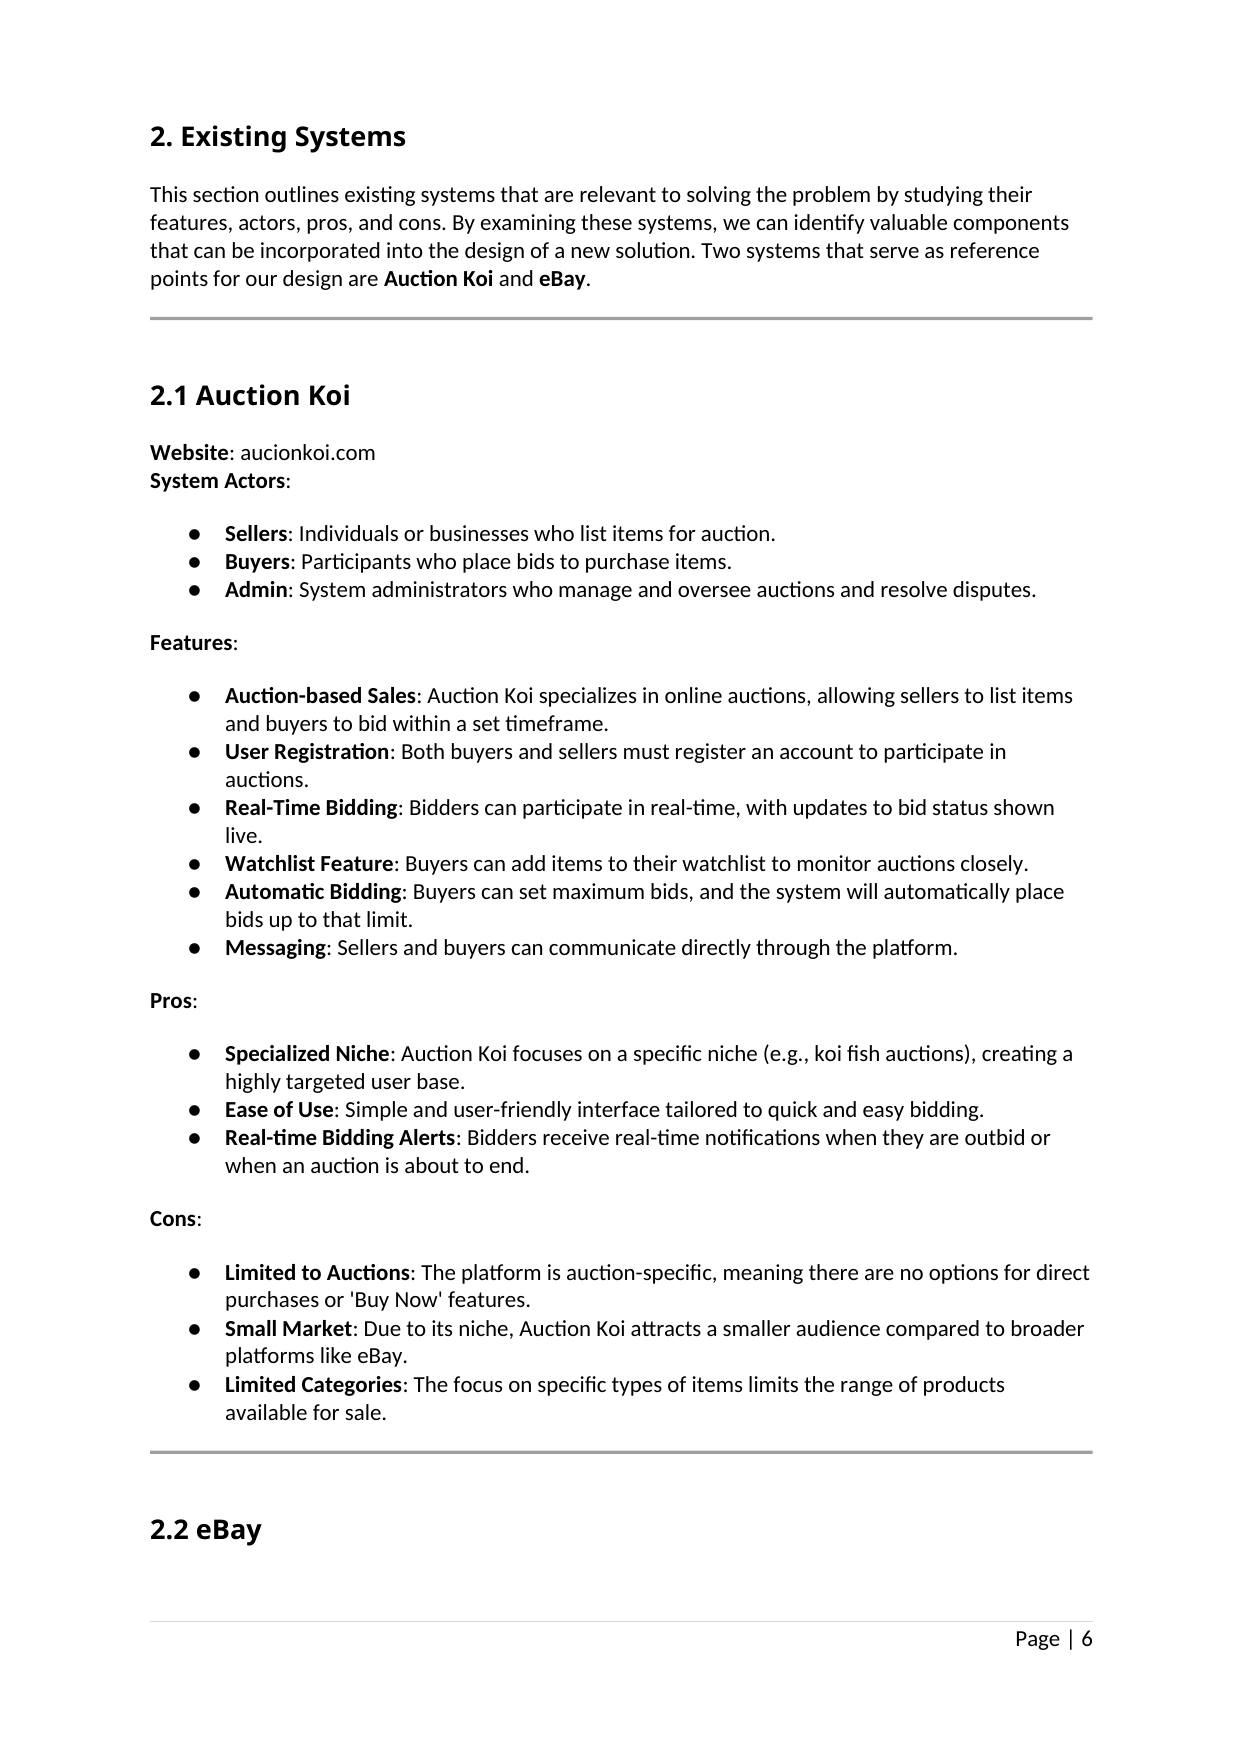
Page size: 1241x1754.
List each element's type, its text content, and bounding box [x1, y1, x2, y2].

list Ease of Use: Simple and user-friendly interface tailored to quick and easy bidding. [187, 1096, 1093, 1123]
list User Registration: Both buyers and sellers must register an account to participate in auctions. [187, 737, 1093, 793]
list Real-Time Bidding: Bidders can participate in real-time, with updates to bid status shown live. [187, 793, 1093, 849]
subtitle 2.2 eBay [150, 1510, 1093, 1547]
list Specialized Niche: Auction Koi focuses on a specific niche (e.g., koi fish auctions), creating a highly targeted user base. [187, 1039, 1093, 1096]
list Admin: System administrators who manage and oversee auctions and resolve disputes. [187, 575, 1093, 603]
list Messaging: Sellers and buyers can communicate directly through the platform. [187, 933, 1093, 961]
text Features: [150, 628, 1093, 656]
list Buyers: Participants who place bids to purchase items. [187, 547, 1093, 575]
list Limited to Auctions: The platform is auction-specific, meaning there are no options for direct purchases or 'Buy Now' features. [187, 1258, 1093, 1314]
text Cons: [150, 1204, 1093, 1233]
list Limited Categories: The focus on specific types of items limits the range of products available for sale. [187, 1370, 1093, 1426]
list Real-time Bidding Alerts: Bidders receive real-time notifications when they are outbid or when an auction is about to end. [187, 1123, 1093, 1179]
list Watchlist Feature: Buyers can add items to their watchlist to monitor auctions closely. [187, 849, 1093, 877]
list Automatic Bidding: Buyers can set maximum bids, and the system will automatically place bids up to that limit. [187, 877, 1093, 933]
subtitle 2. Existing Systems [150, 118, 1093, 155]
text Website: aucionkoi.com System Actors: [150, 438, 1093, 494]
text Pros: [150, 986, 1093, 1014]
text This section outlines existing systems that are relevant to solving the problem by studying their features, actors, pros, and cons. By examining these systems, we can identify valuable components that can be incorporated into the design of a new solution. Two systems that serve as reference points for our design are Auction Koi and eBay. [150, 180, 1093, 292]
list Sellers: Individuals or businesses who list items for auction. [187, 519, 1093, 547]
list Small Market: Due to its niche, Auction Koi attracts a smaller audience compared to broader platforms like eBay. [187, 1314, 1093, 1370]
subtitle 2.1 Auction Koi [150, 376, 1093, 413]
list Auction-based Sales: Auction Koi specializes in online auctions, allowing sellers to list items and buyers to bid within a set timeframe. [187, 681, 1093, 737]
